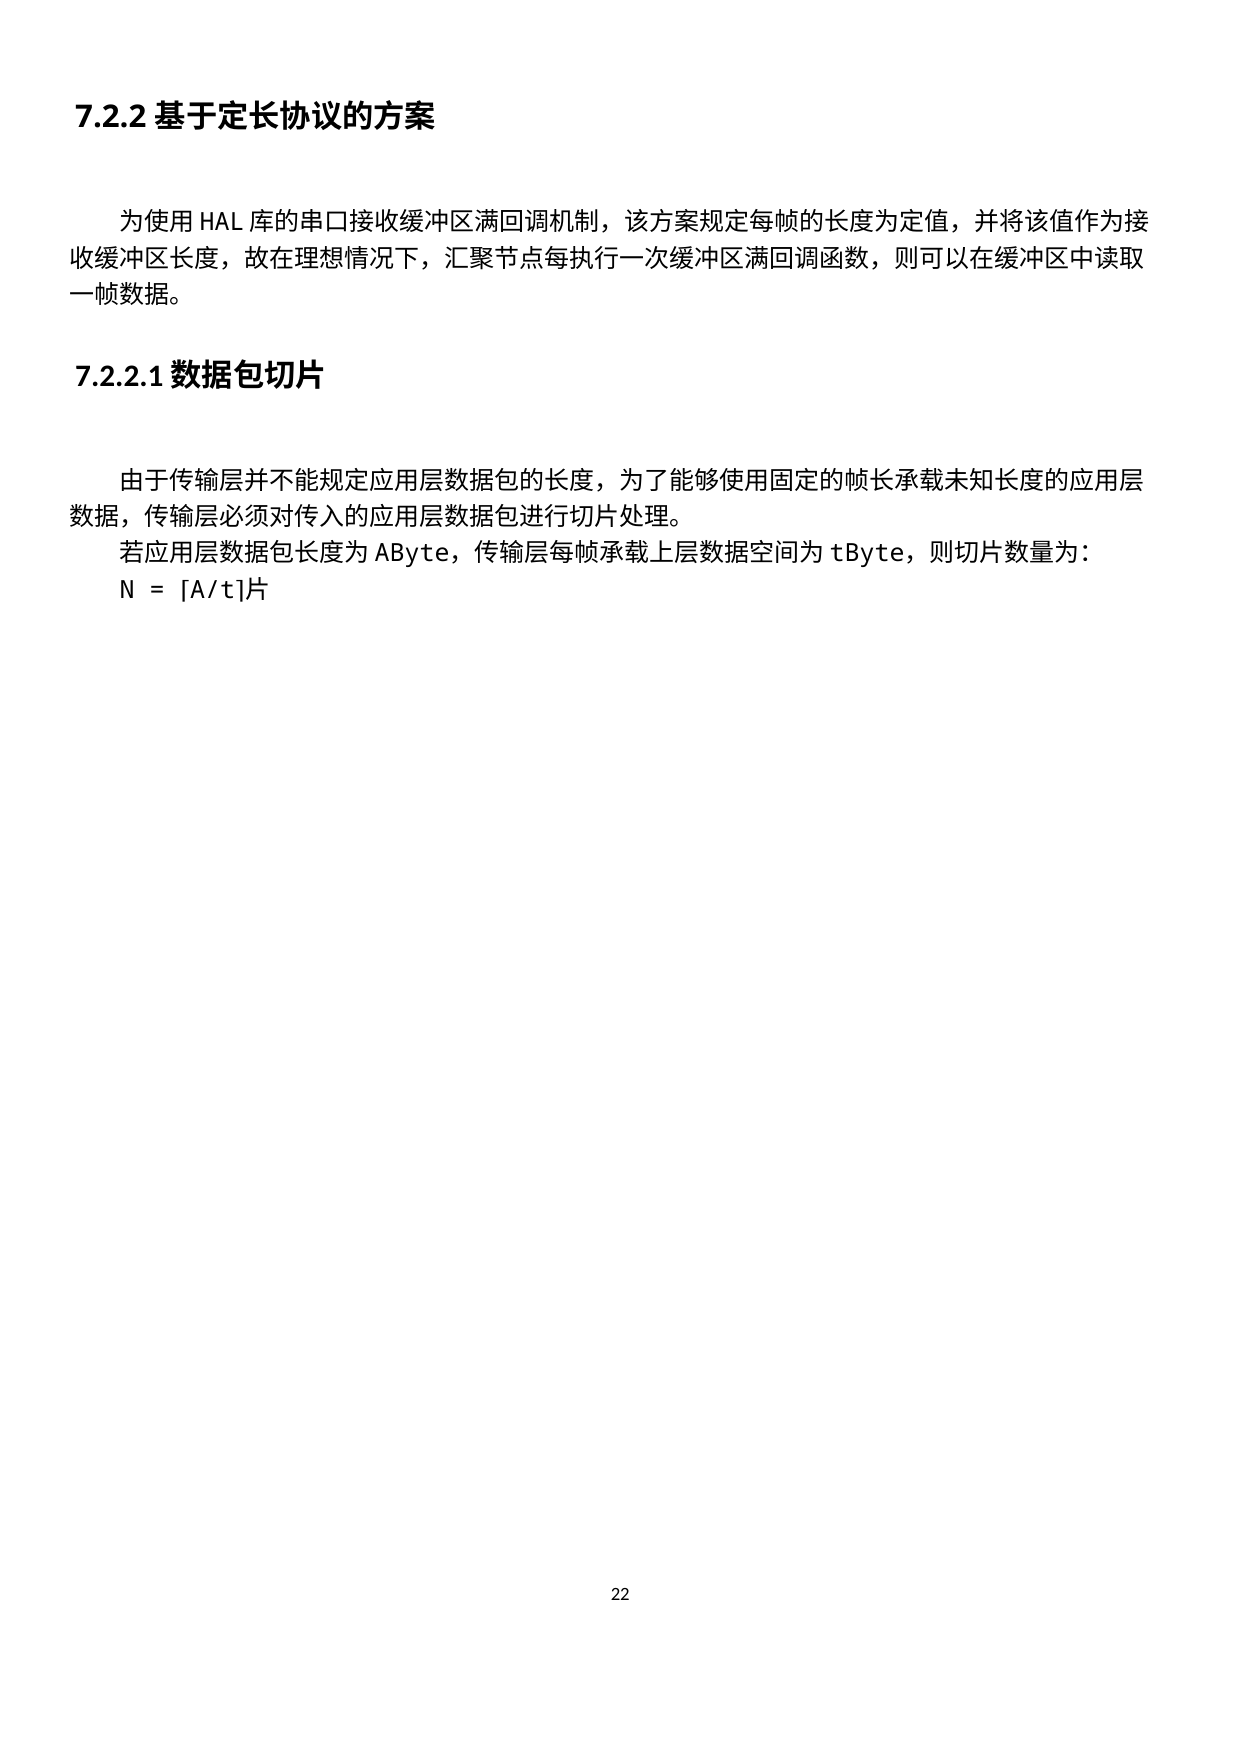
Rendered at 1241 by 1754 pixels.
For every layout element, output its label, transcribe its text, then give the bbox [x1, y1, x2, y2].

text N = ⌈A/t⌉片 [69, 569, 1165, 605]
text 基于定长协议的方案 [75, 81, 1165, 146]
text 若应用层数据包长度为AByte，传输层每帧承载上层数据空间为tByte，则切片数量为： [69, 533, 1165, 569]
text 由于传输层并不能规定应用层数据包的长度，为了能够使用固定的帧长承载未知长度的应用层数据，传输层必须对传入的应用层数据包进行切片处理。 [69, 460, 1165, 533]
text 为使用HAL库的串口接收缓冲区满回调机制，该方案规定每帧的长度为定值，并将该值作为接收缓冲区长度，故在理想情况下，汇聚节点每执行一次缓冲区满回调函数，则可以在缓冲区中读取一帧数据。 [69, 202, 1165, 311]
text 数据包切片 [75, 340, 1165, 405]
